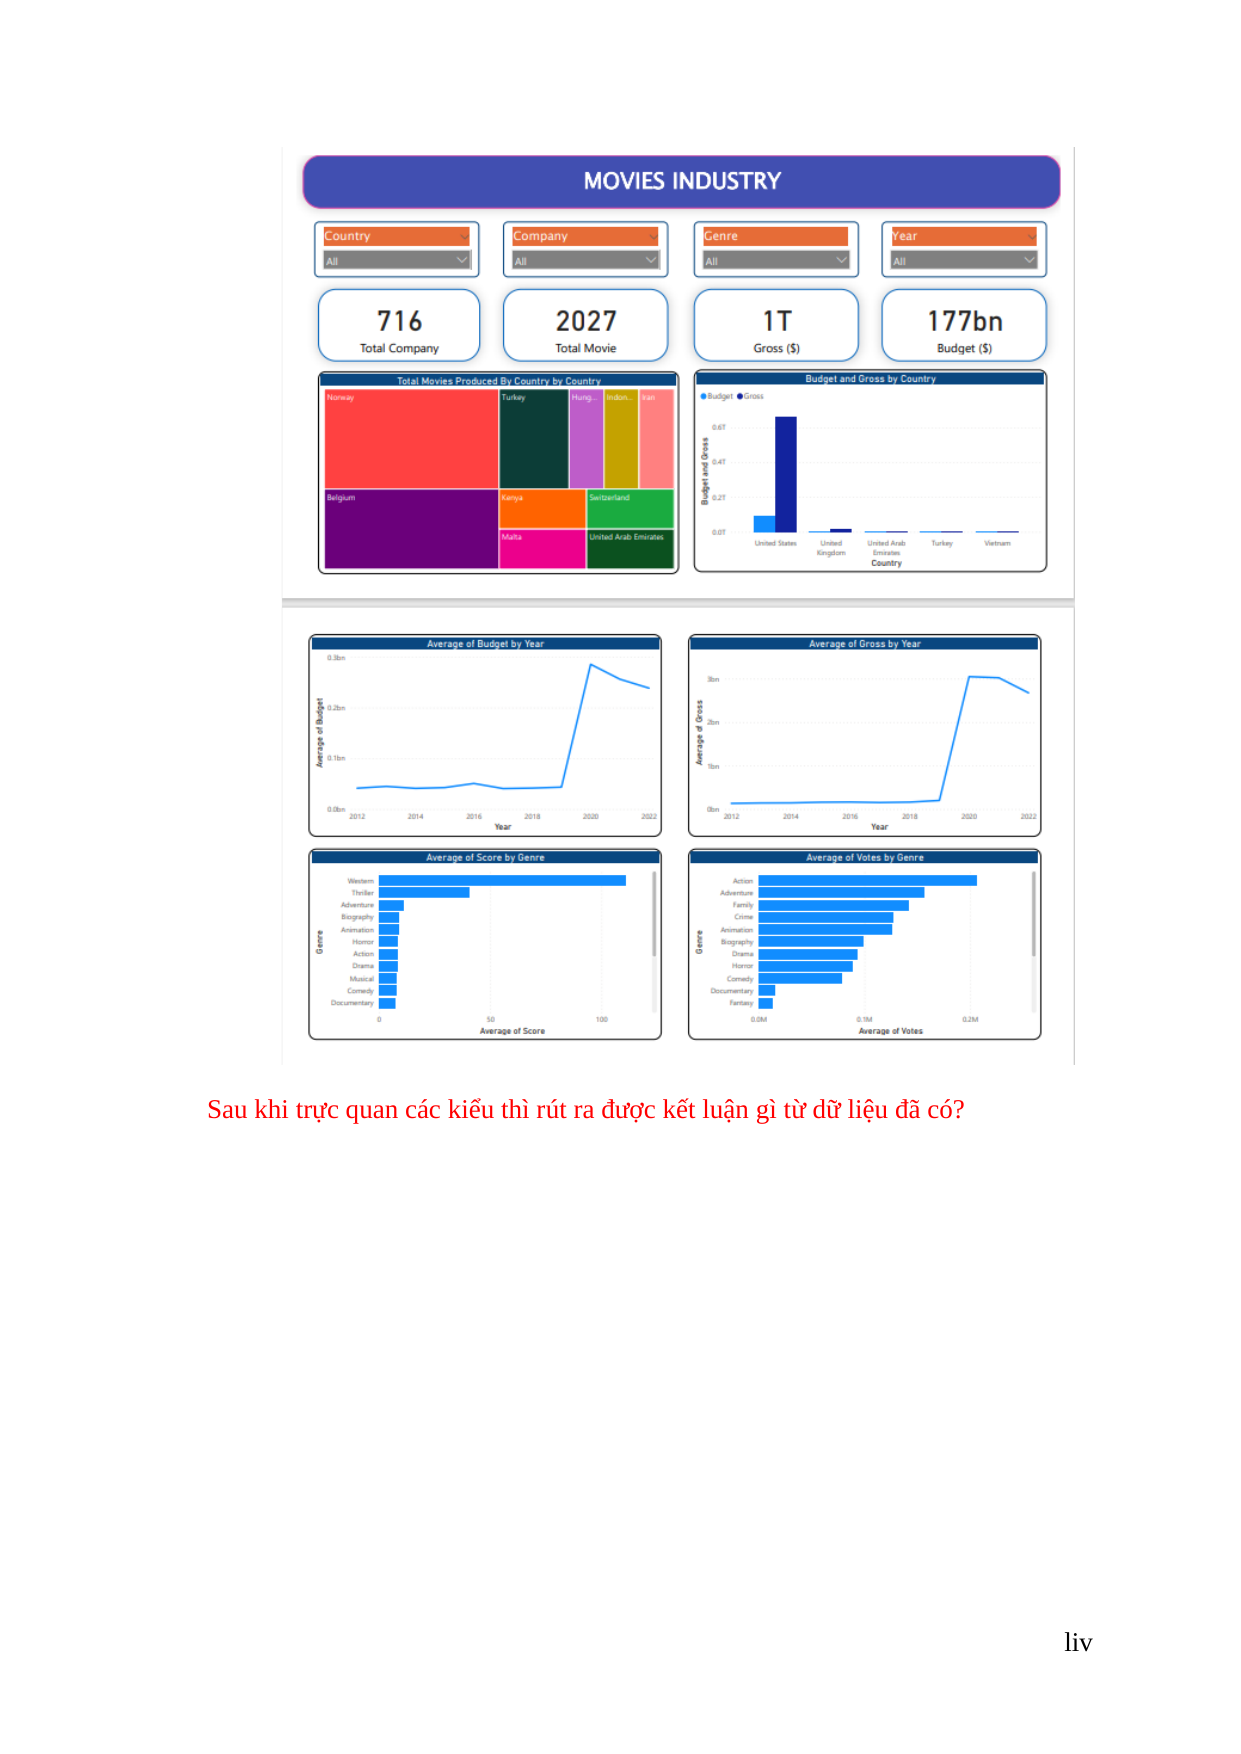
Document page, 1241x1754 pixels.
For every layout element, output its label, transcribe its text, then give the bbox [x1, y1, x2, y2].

picture [281, 147, 1075, 1065]
text Sau khi trực quan các kiểu thì rút ra được kết luận gì từ dữ liệu đã có? [207, 1093, 1092, 1124]
